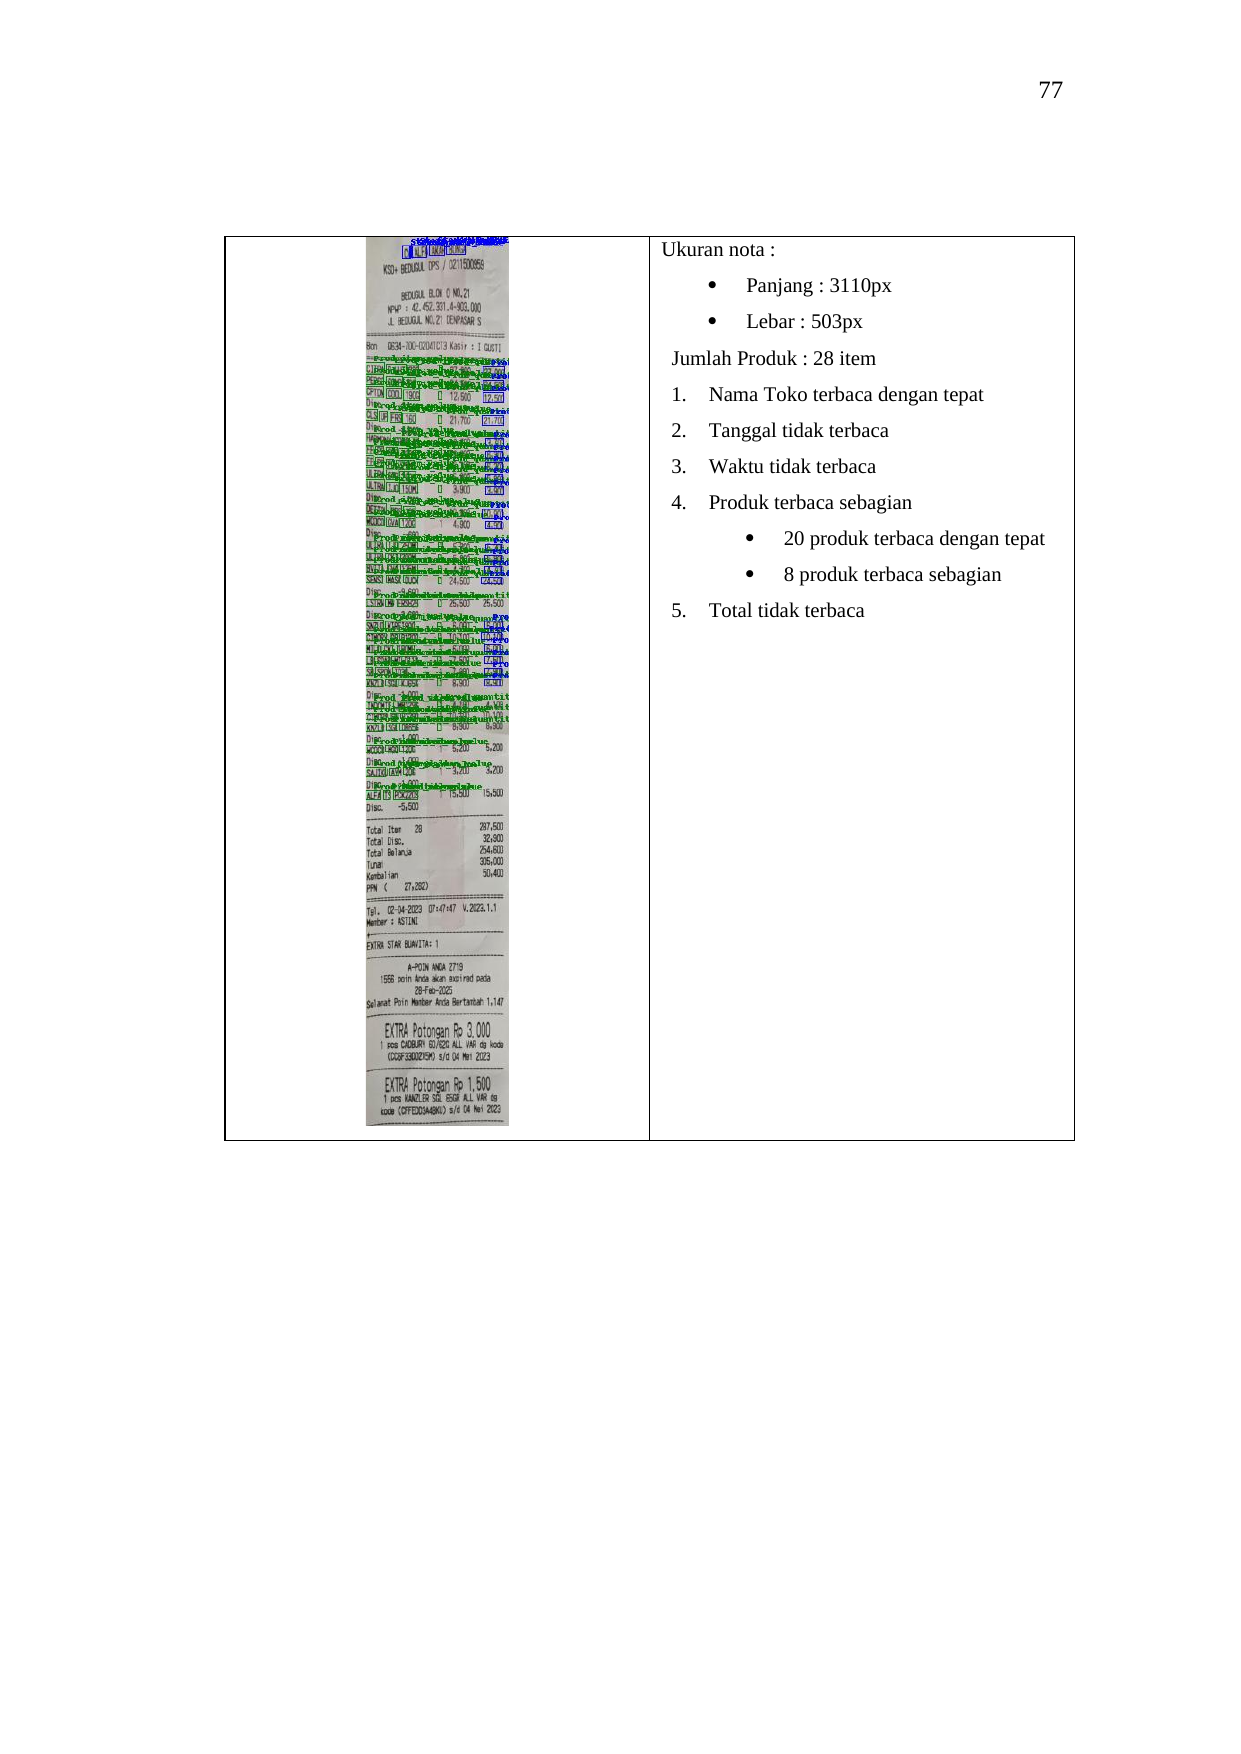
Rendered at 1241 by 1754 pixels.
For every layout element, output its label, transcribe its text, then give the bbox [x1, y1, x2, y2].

table_cell Ukuran nota : Panjang : 3110px Lebar : 503px Jumlah Produk : 28 item Nama Toko terbaca dengan tepat Tanggal tidak terbaca Waktu tidak terbaca Produk terbaca sebagian 20 produk terbaca dengan tepat 8 produk terbaca sebagian Total tidak terbaca [650, 237, 1074, 1140]
picture [365, 237, 509, 1126]
table_cell [226, 237, 649, 1140]
